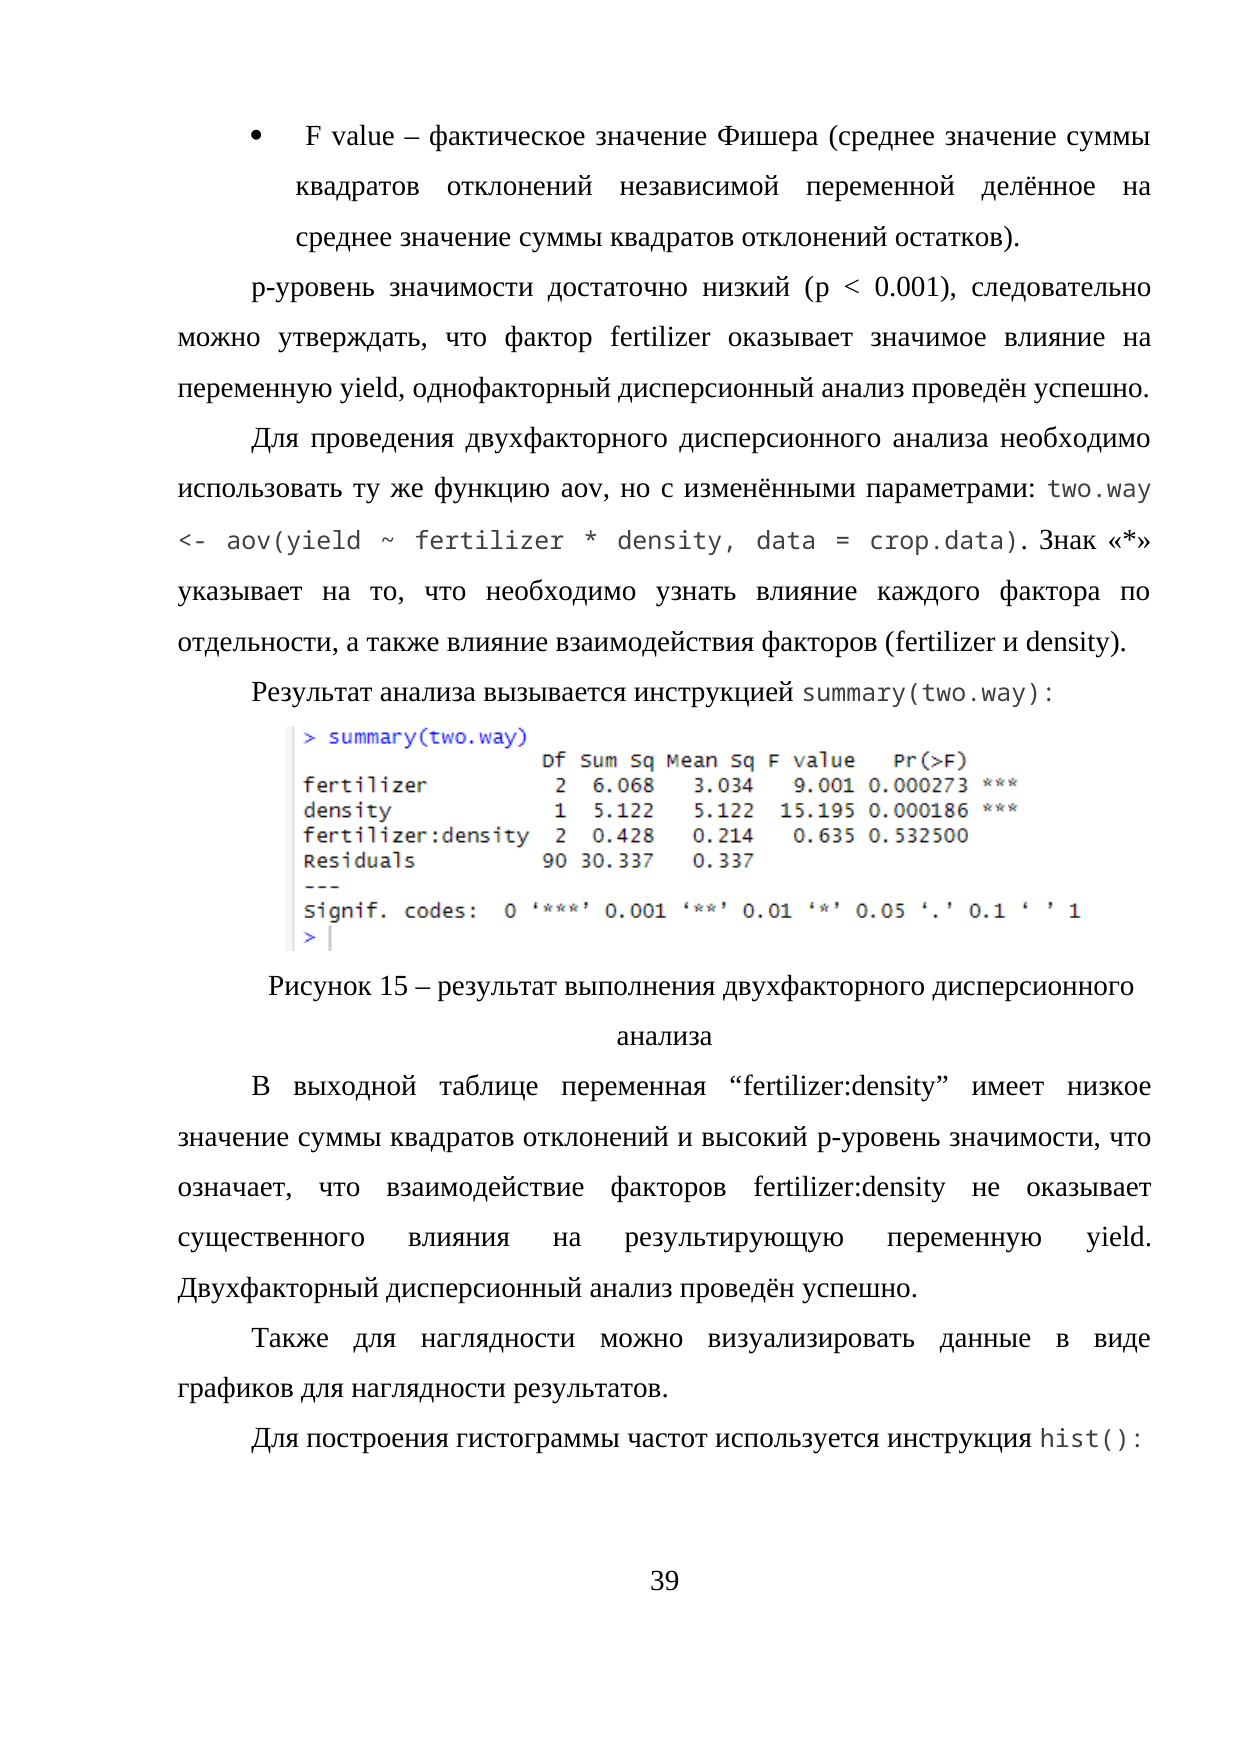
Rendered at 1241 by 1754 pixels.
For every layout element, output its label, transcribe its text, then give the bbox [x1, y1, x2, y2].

text p-уровень значимости достаточно низкий (p < 0.001), следовательно можно утверждать, что фактор fertilizer оказывает значимое влияние на переменную yield, однофакторный дисперсионный анализ проведён успешно. [177, 269, 1152, 403]
text Также для наглядности можно визуализировать данные в виде графиков для наглядности результатов. [177, 1320, 1152, 1404]
picture [285, 726, 1118, 951]
text В выходной таблице переменная “fertilizer:density” имеет низкое значение суммы квадратов отклонений и высокий p-уровень значимости, что означает, что взаимодействие факторов fertilizer:density не оказывает существенного влияния на результирующую переменную yield. Двухфакторный дисперсионный анализ проведён успешно. [177, 1068, 1152, 1303]
text Для проведения двухфакторного дисперсионного анализа необходимо использовать ту же функцию aov, но с изменёнными параметрами: two.way <- aov(yield ~ fertilizer * density, data = crop.data). Знак «*» указывает на то, что необходимо узнать влияние каждого фактора по отдельности, а также влияние взаимодействия факторов (fertilizer и density). [177, 420, 1152, 657]
text Рисунок 15 – результат выполнения двухфакторного дисперсионного анализа [177, 968, 1152, 1052]
text Для построения гистограммы частот используется инструкция hist(): [177, 1421, 1152, 1455]
list F value – фактическое значение Фишера (среднее значение суммы квадратов отклонений независимой переменной делённое на среднее значение суммы квадратов отклонений остатков). [251, 118, 1152, 252]
text Результат анализа вызывается инструкцией summary(two.way): [177, 674, 1152, 709]
